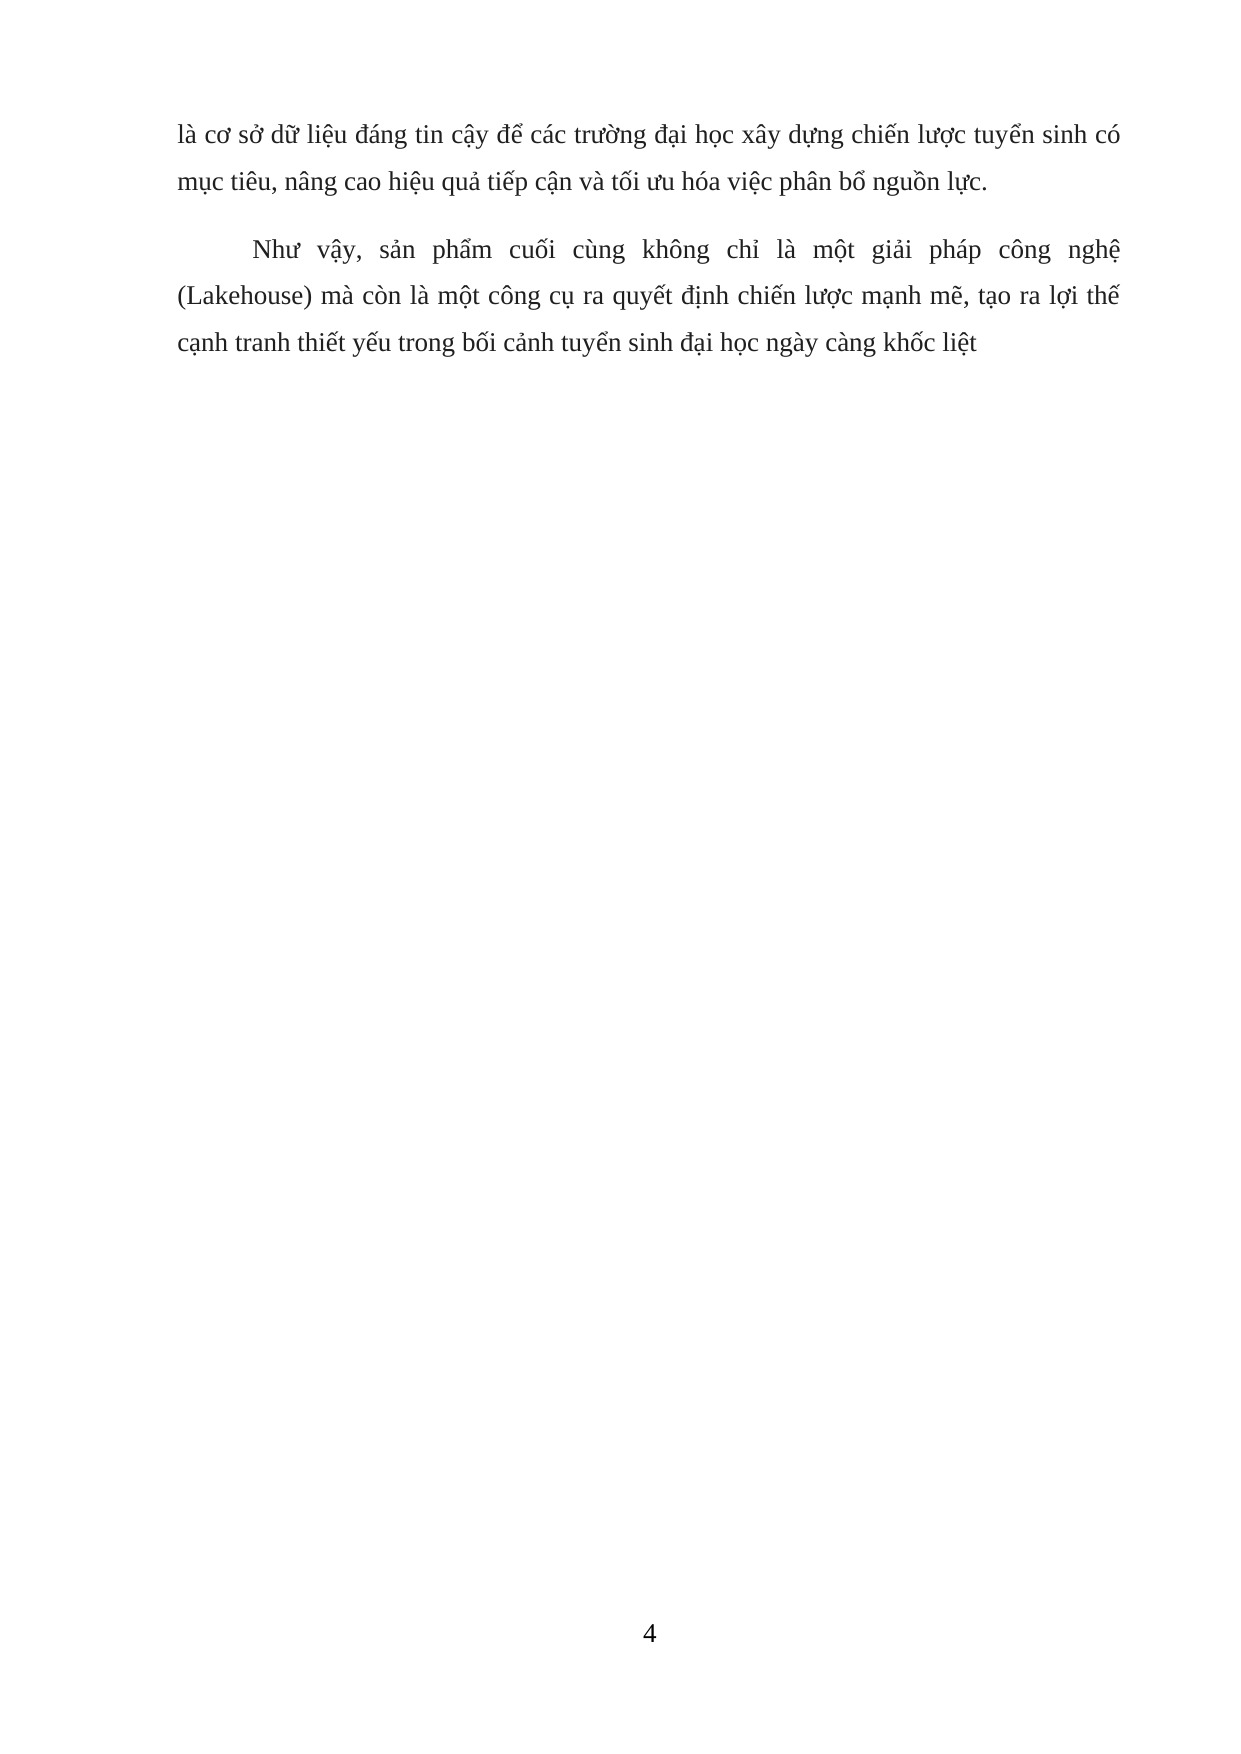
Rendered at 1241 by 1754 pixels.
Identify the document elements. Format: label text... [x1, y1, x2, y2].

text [177, 150, 1122, 196]
text Như vậy, sản phẩm cuối cùng không chỉ là một giải pháp công nghệ (Lakehouse) mà còn là một công cụ ra quyết định chiến lược mạnh mẽ, tạo ra lợi thế cạnh tranh thiết yếu trong bối cảnh tuyển sinh đại học ngày càng khốc liệt [177, 311, 1122, 357]
text Như vậy, sản phẩm cuối cùng không chỉ là một giải pháp công nghệ (Lakehouse) mà còn là một công cụ ra quyết định chiến lược mạnh mẽ, tạo ra lợi thế cạnh tranh thiết yếu trong bối cảnh tuyển sinh đại học ngày càng khốc liệt [177, 233, 1122, 279]
